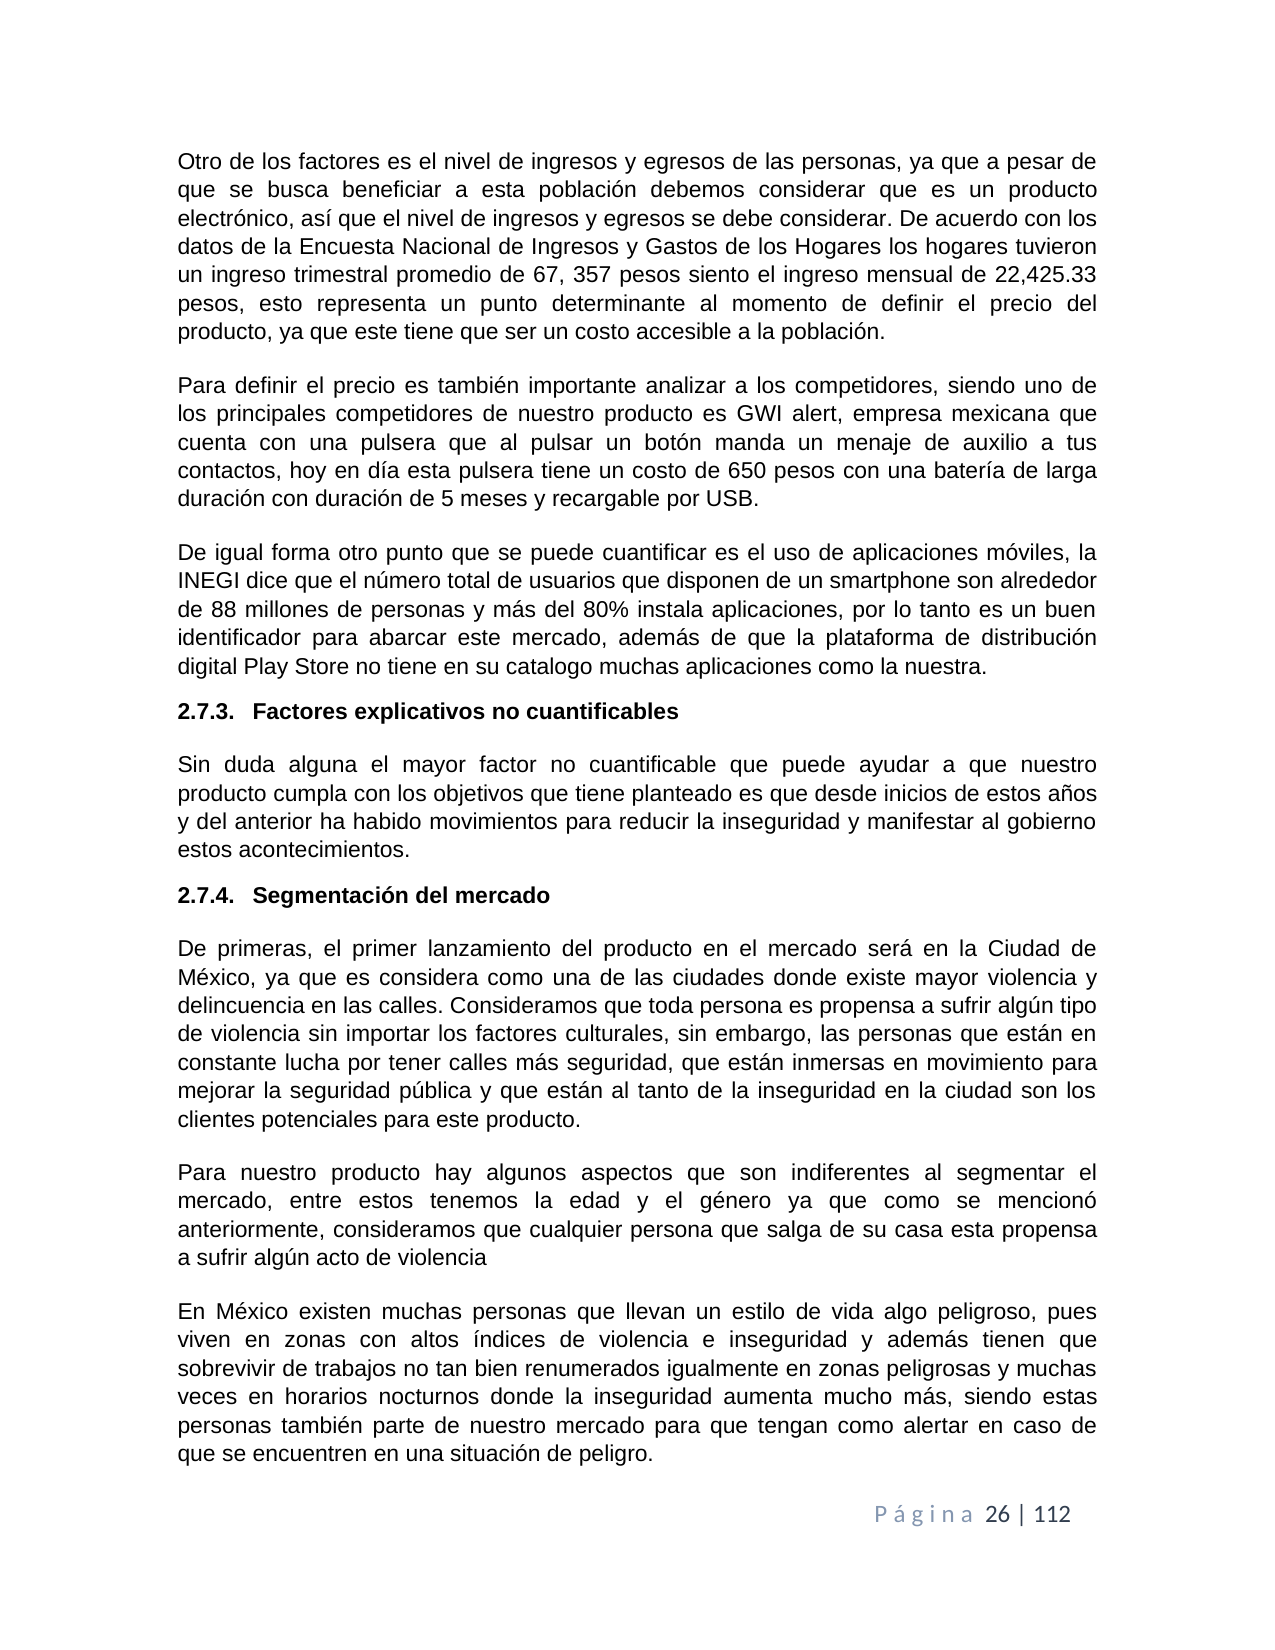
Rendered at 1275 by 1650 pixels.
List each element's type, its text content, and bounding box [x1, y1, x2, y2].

text Para definir el precio es también importante analizar a los competidores, siendo uno de los principales competidores de nuestro producto es GWI alert, empresa mexicana que cuenta con una pulsera que al pulsar un botón manda un menaje de auxilio a tus contactos, hoy en día esta pulsera tiene un costo de 650 pesos con una batería de larga duración con duración de 5 meses y recargable por USB. [177, 372, 1098, 512]
text De primeras, el primer lanzamiento del producto en el mercado será en la Ciudad de México, ya que es considera como una de las ciudades donde existe mayor violencia y delincuencia en las calles. Consideramos que toda persona es propensa a sufrir algún tipo de violencia sin importar los factores culturales, sin embargo, las personas que están en constante lucha por tener calles más seguridad, que están inmersas en movimiento para mejorar la seguridad pública y que están al tanto de la inseguridad en la ciudad son los clientes potenciales para este producto. [177, 935, 1098, 1132]
text Para nuestro producto hay algunos aspectos que son indiferentes al segmentar el mercado, entre estos tenemos la edad y el género ya que como se mencionó anteriormente, consideramos que cualquier persona que salga de su casa esta propensa a sufrir algún acto de violencia [177, 1159, 1098, 1271]
subtitle Segmentación del mercado [177, 882, 1098, 908]
subtitle Factores explicativos no cuantificables [177, 698, 1098, 724]
text Otro de los factores es el nivel de ingresos y egresos de las personas, ya que a pesar de que se busca beneficiar a esta población debemos considerar que es un producto electrónico, así que el nivel de ingresos y egresos se debe considerar. De acuerdo con los datos de la Encuesta Nacional de Ingresos y Gastos de los Hogares los hogares tuvieron un ingreso trimestral promedio de 67, 357 pesos siento el ingreso mensual de 22,425.33 pesos, esto representa un punto determinante al momento de definir el precio del producto, ya que este tiene que ser un costo accesible a la población. [177, 148, 1098, 344]
text Sin duda alguna el mayor factor no cuantificable que puede ayudar a que nuestro producto cumpla con los objetivos que tiene planteado es que desde inicios de estos años y del anterior ha habido movimientos para reducir la inseguridad y manifestar al gobierno estos acontecimientos. [177, 751, 1098, 863]
text En México existen muchas personas que llevan un estilo de vida algo peligroso, pues viven en zonas con altos índices de violencia e inseguridad y además tienen que sobrevivir de trabajos no tan bien renumerados igualmente en zonas peligrosas y muchas veces en horarios nocturnos donde la inseguridad aumenta mucho más, siendo estas personas también parte de nuestro mercado para que tengan como alertar en caso de que se encuentren en una situación de peligro. [177, 1298, 1098, 1466]
text De igual forma otro punto que se puede cuantificar es el uso de aplicaciones móviles, la INEGI dice que el número total de usuarios que disponen de un smartphone son alrededor de 88 millones de personas y más del 80% instala aplicaciones, por lo tanto es un buen identificador para abarcar este mercado, además de que la plataforma de distribución digital Play Store no tiene en su catalogo muchas aplicaciones como la nuestra. [177, 539, 1098, 679]
